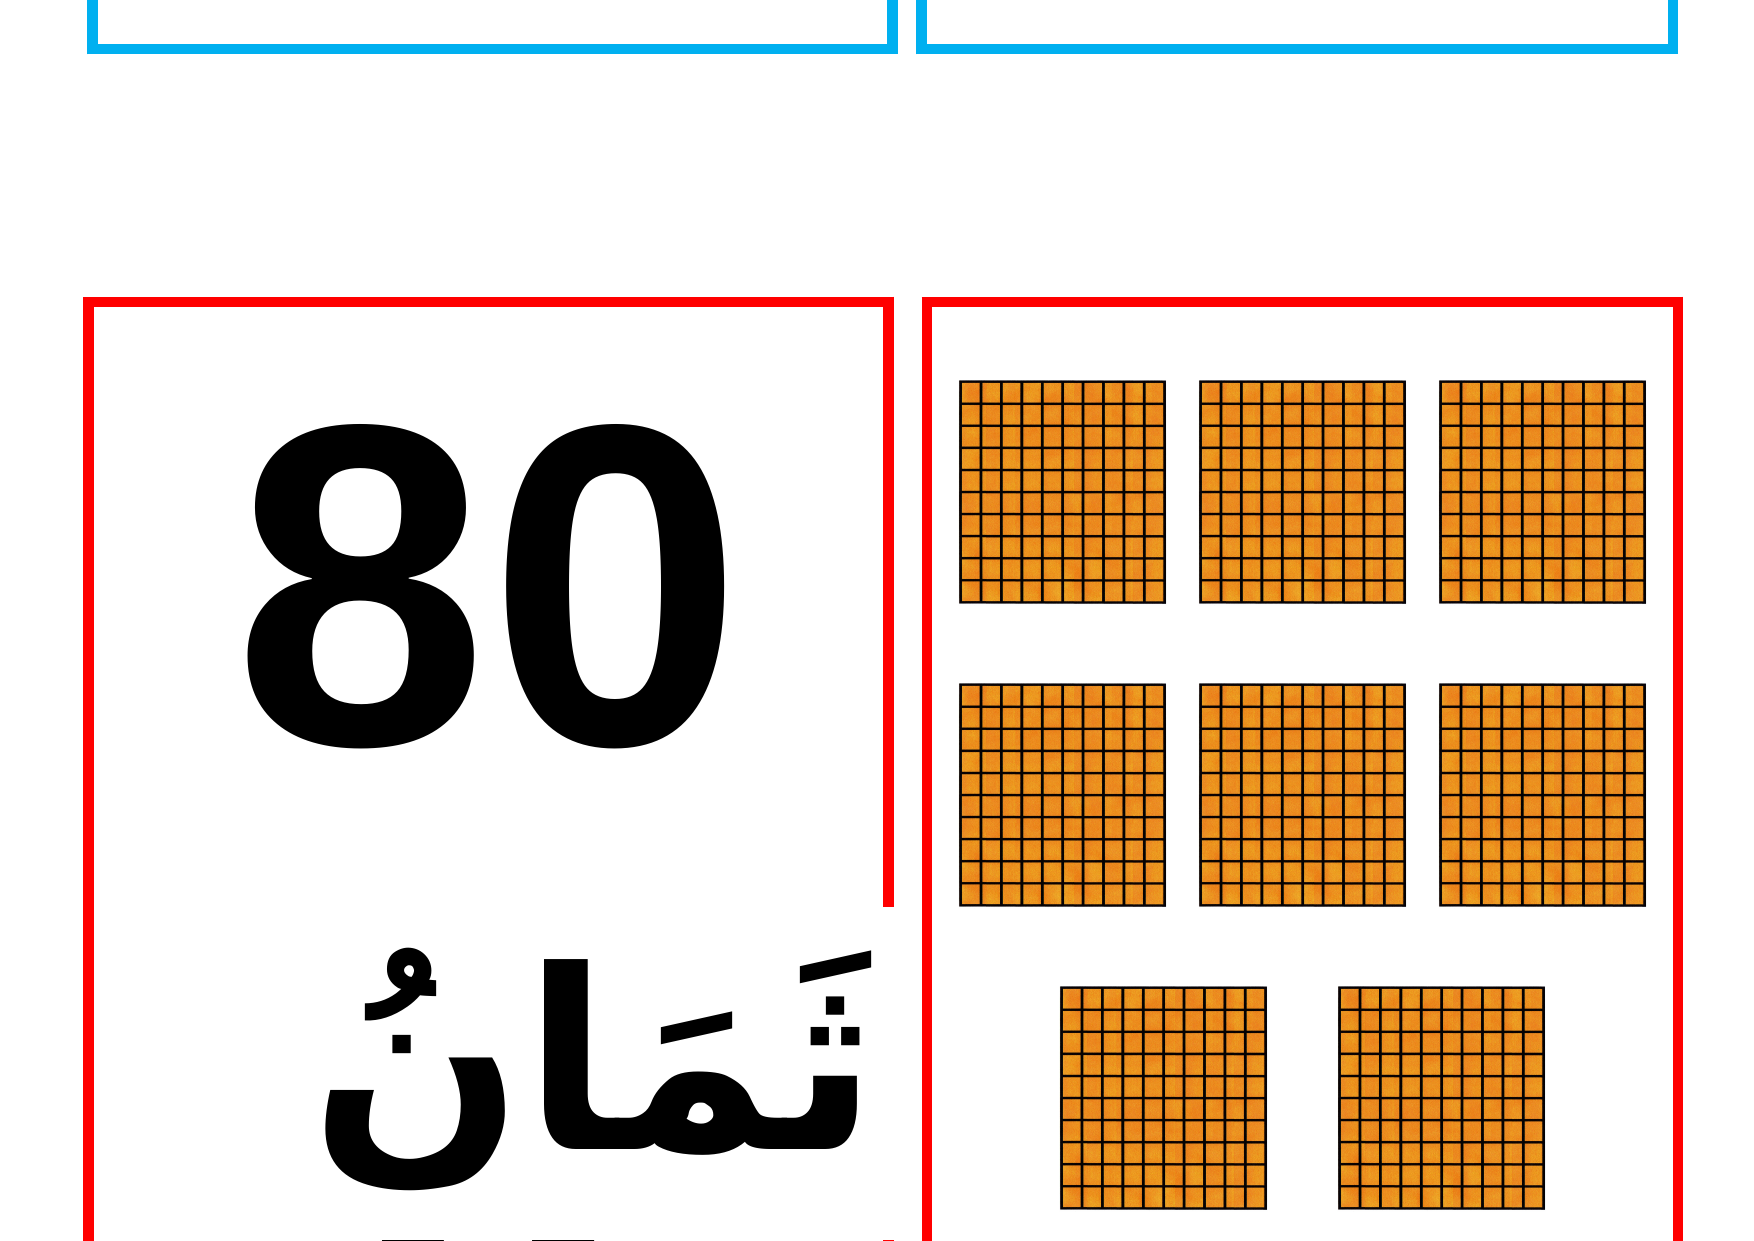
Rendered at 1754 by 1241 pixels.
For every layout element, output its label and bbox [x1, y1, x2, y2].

picture [1059, 986, 1268, 1212]
picture [958, 683, 1167, 909]
picture [1198, 683, 1407, 909]
picture [1438, 683, 1647, 909]
picture [958, 380, 1167, 606]
picture [1198, 380, 1407, 606]
picture [1438, 380, 1647, 606]
picture [1337, 986, 1546, 1212]
